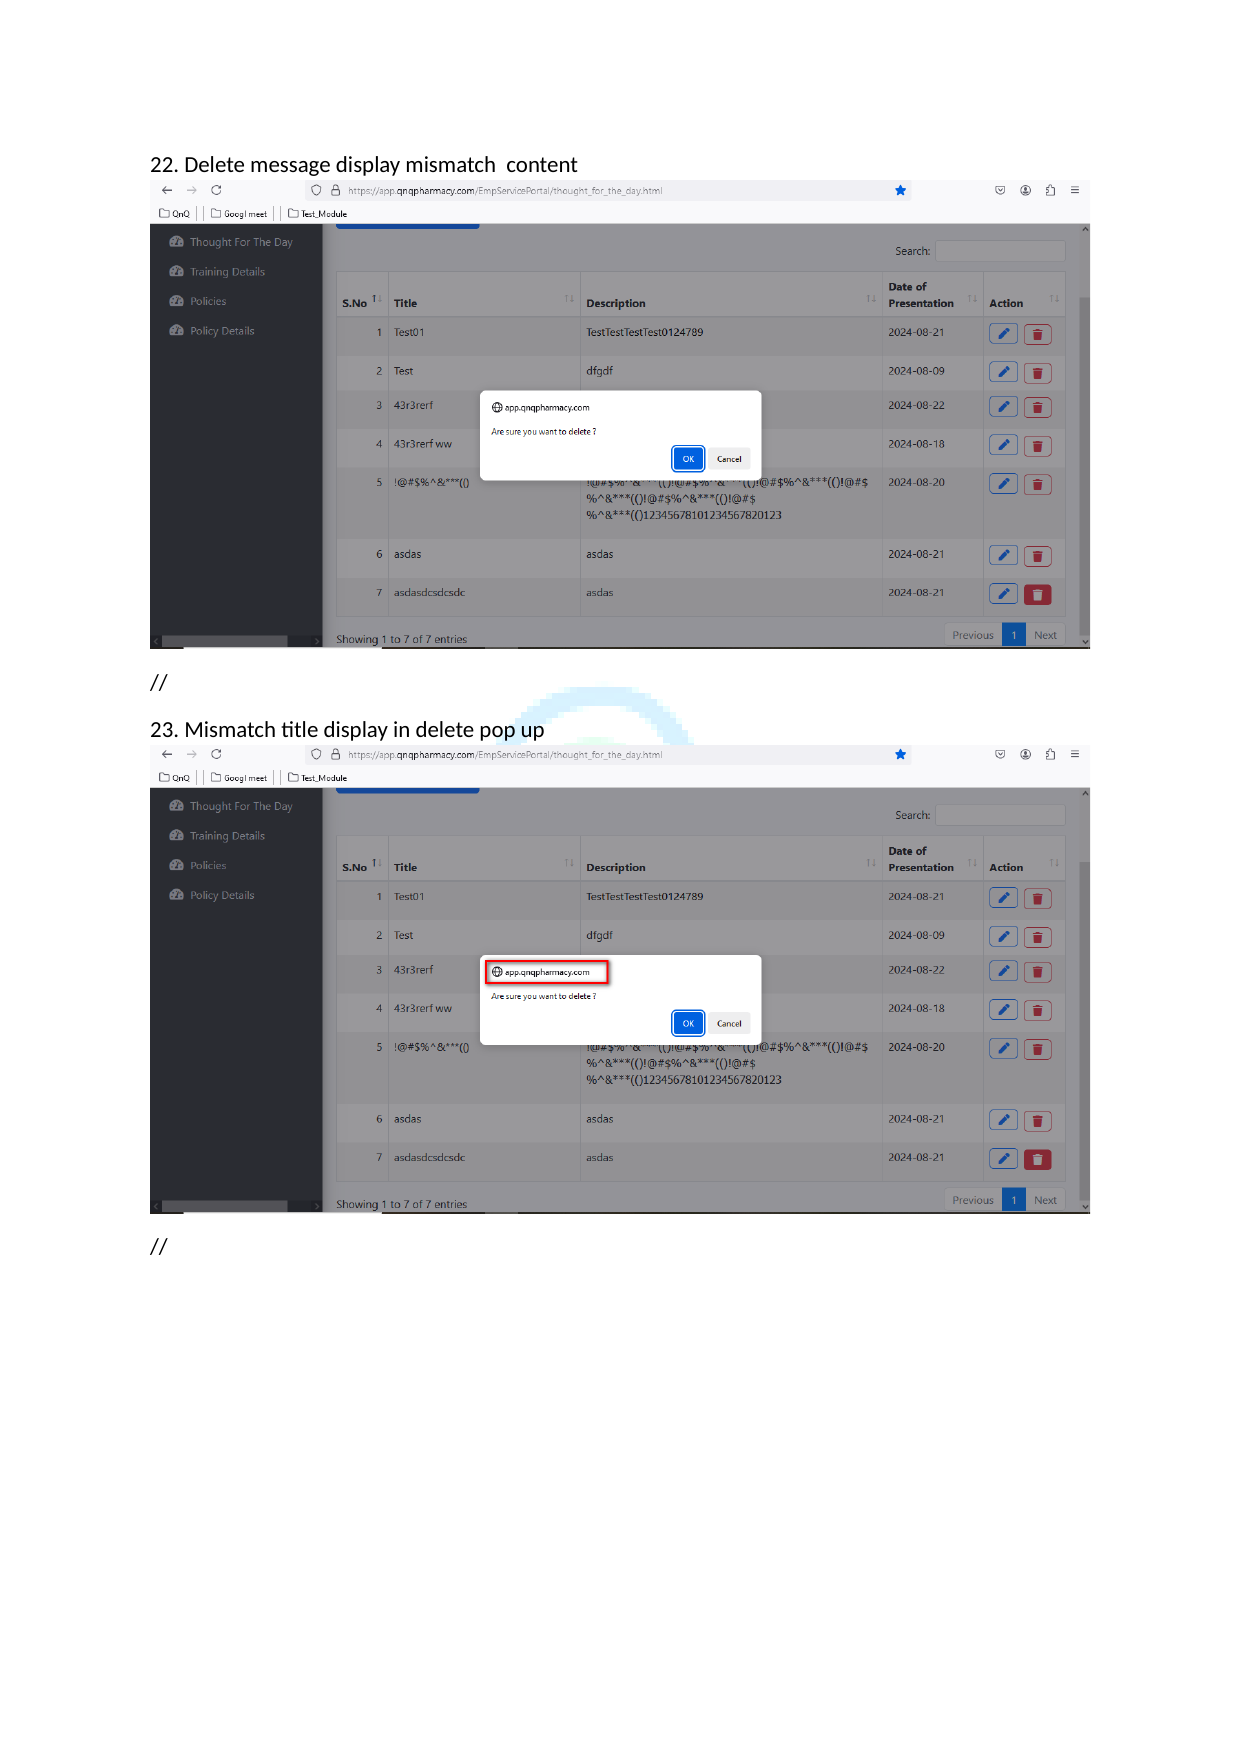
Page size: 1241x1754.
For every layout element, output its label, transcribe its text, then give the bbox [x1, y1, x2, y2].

text 23. Mismatch title display in delete pop up [150, 715, 1090, 745]
text 22. Delete message display mismatch content [150, 150, 1090, 180]
picture [150, 745, 1091, 1214]
text // [150, 1232, 1090, 1261]
picture [150, 180, 1091, 649]
text // [150, 668, 1090, 696]
